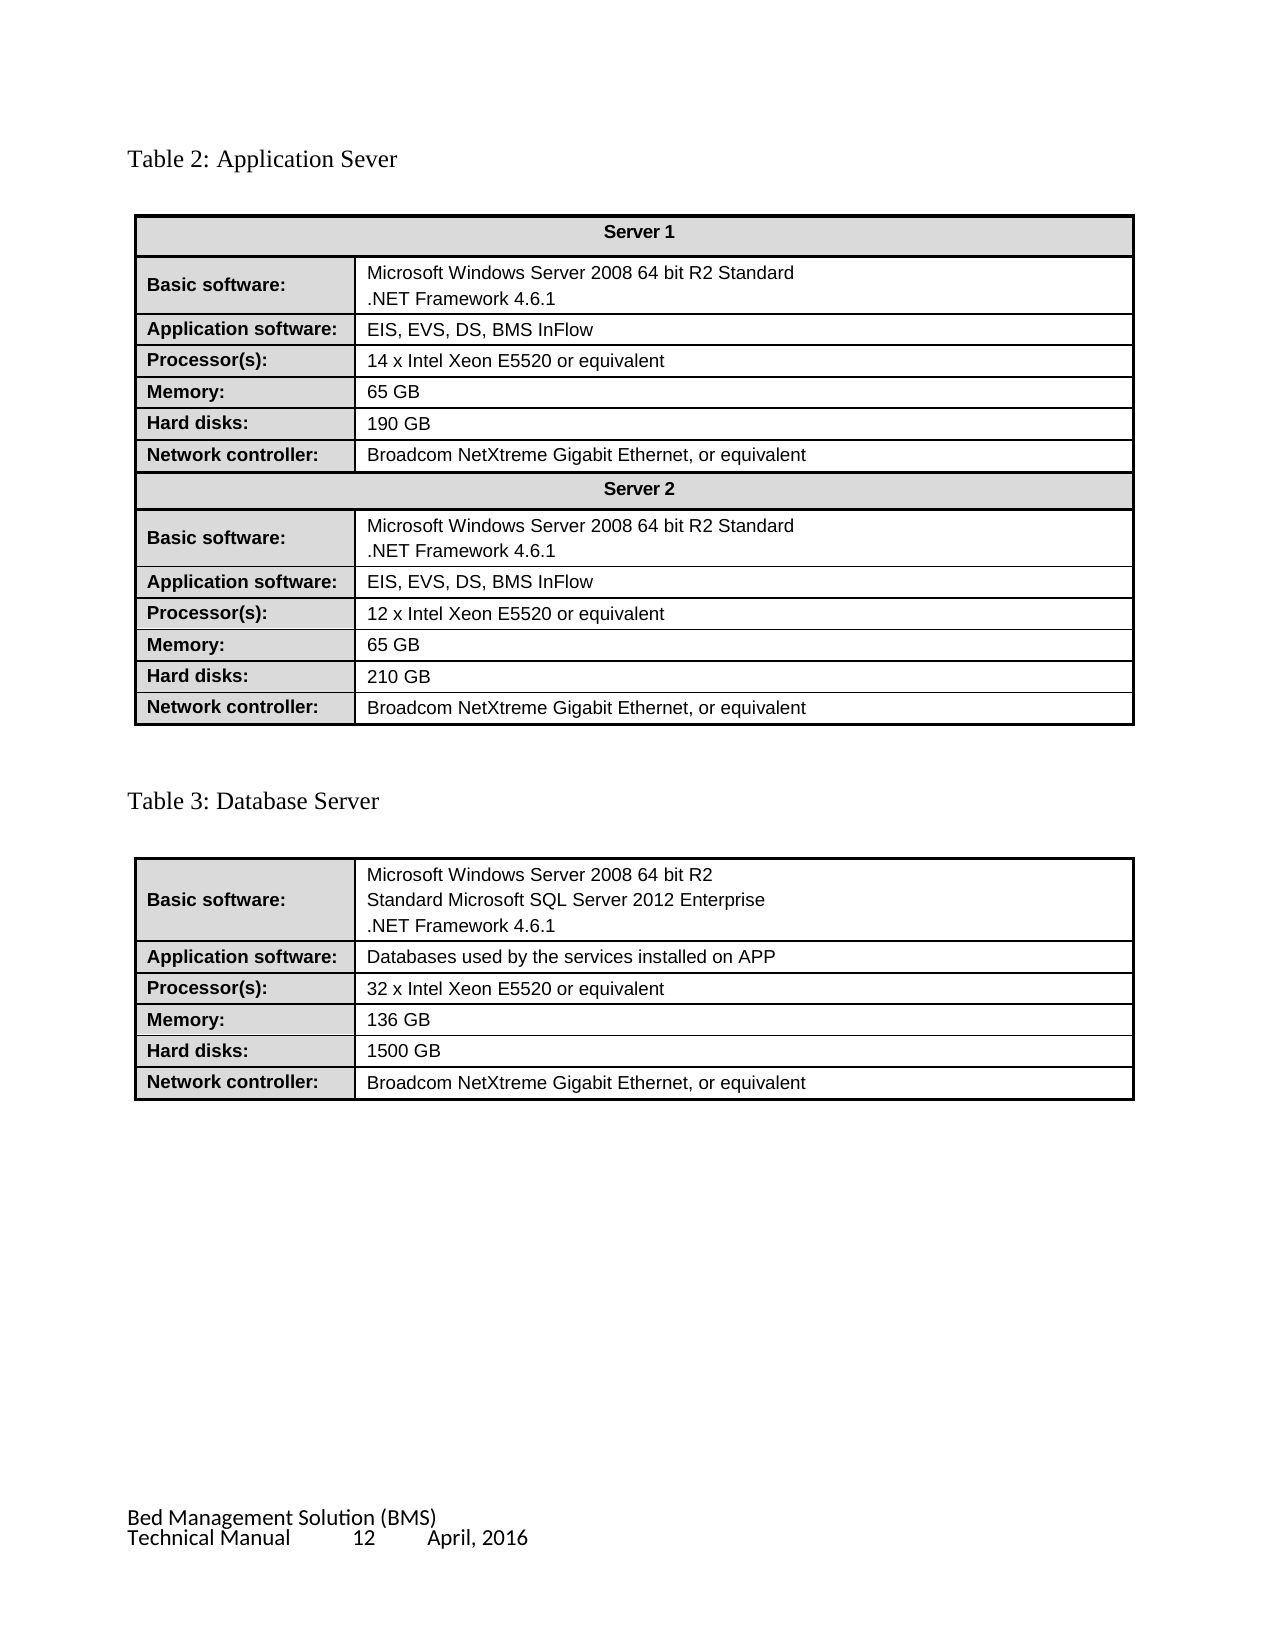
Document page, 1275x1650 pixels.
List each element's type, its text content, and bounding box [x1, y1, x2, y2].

table_cell Memory: [137, 1005, 354, 1034]
table_header Server 1 [137, 218, 1132, 255]
table_cell Processor(s): [137, 974, 354, 1003]
table_cell 65 GB [356, 630, 1132, 660]
table_cell Memory: [137, 378, 354, 407]
table_cell Basic software: [137, 258, 354, 313]
table_cell Basic software: [137, 511, 354, 566]
table_cell Processor(s): [137, 346, 354, 376]
table_cell Databases used by the services installed on APP [356, 942, 1132, 972]
table_cell 1500 GB [356, 1036, 1132, 1066]
table_cell EIS, EVS, DS, BMS InFlow [356, 315, 1132, 344]
table_cell Hard disks: [137, 409, 354, 439]
table_cell 32 x Intel Xeon E5520 or equivalent [356, 974, 1132, 1003]
table_cell Hard disks: [137, 662, 354, 691]
table_cell Server 2 [137, 474, 1132, 508]
table_cell 65 GB [356, 378, 1132, 407]
table_cell Broadcom NetXtreme Gigabit Ethernet, or equivalent [356, 693, 1132, 723]
table_cell 210 GB [356, 662, 1132, 691]
table_cell 12 x Intel Xeon E5520 or equivalent [356, 599, 1132, 628]
table_cell Application software: [137, 942, 354, 972]
table_cell Microsoft Windows Server 2008 64 bit R2 Standard .NET Framework 4.6.1 [356, 258, 1132, 313]
table_cell Network controller: [137, 693, 354, 723]
text Table 3: Database Server [127, 786, 1148, 815]
table_cell Application software: [137, 567, 354, 597]
table_cell Memory: [137, 630, 354, 660]
table_cell Hard disks: [137, 1036, 354, 1066]
table_header Microsoft Windows Server 2008 64 bit R2 Standard Microsoft SQL Server 2012 Enterprise .NET Framework 4.6.1 [356, 860, 1132, 940]
table_cell Broadcom NetXtreme Gigabit Ethernet, or equivalent [356, 441, 1132, 471]
table_header Basic software: [137, 860, 354, 940]
table_cell Processor(s): [137, 599, 354, 628]
text Table 2: Application Sever [127, 144, 1148, 172]
table_cell Application software: [137, 315, 354, 344]
table_cell 136 GB [356, 1005, 1132, 1034]
table_cell Network controller: [137, 441, 354, 471]
table_cell Network controller: [137, 1068, 354, 1098]
table_cell EIS, EVS, DS, BMS InFlow [356, 567, 1132, 597]
table_cell 14 x Intel Xeon E5520 or equivalent [356, 346, 1132, 376]
table_cell Broadcom NetXtreme Gigabit Ethernet, or equivalent [356, 1068, 1132, 1098]
table_cell Microsoft Windows Server 2008 64 bit R2 Standard .NET Framework 4.6.1 [356, 511, 1132, 566]
table_cell 190 GB [356, 409, 1132, 439]
